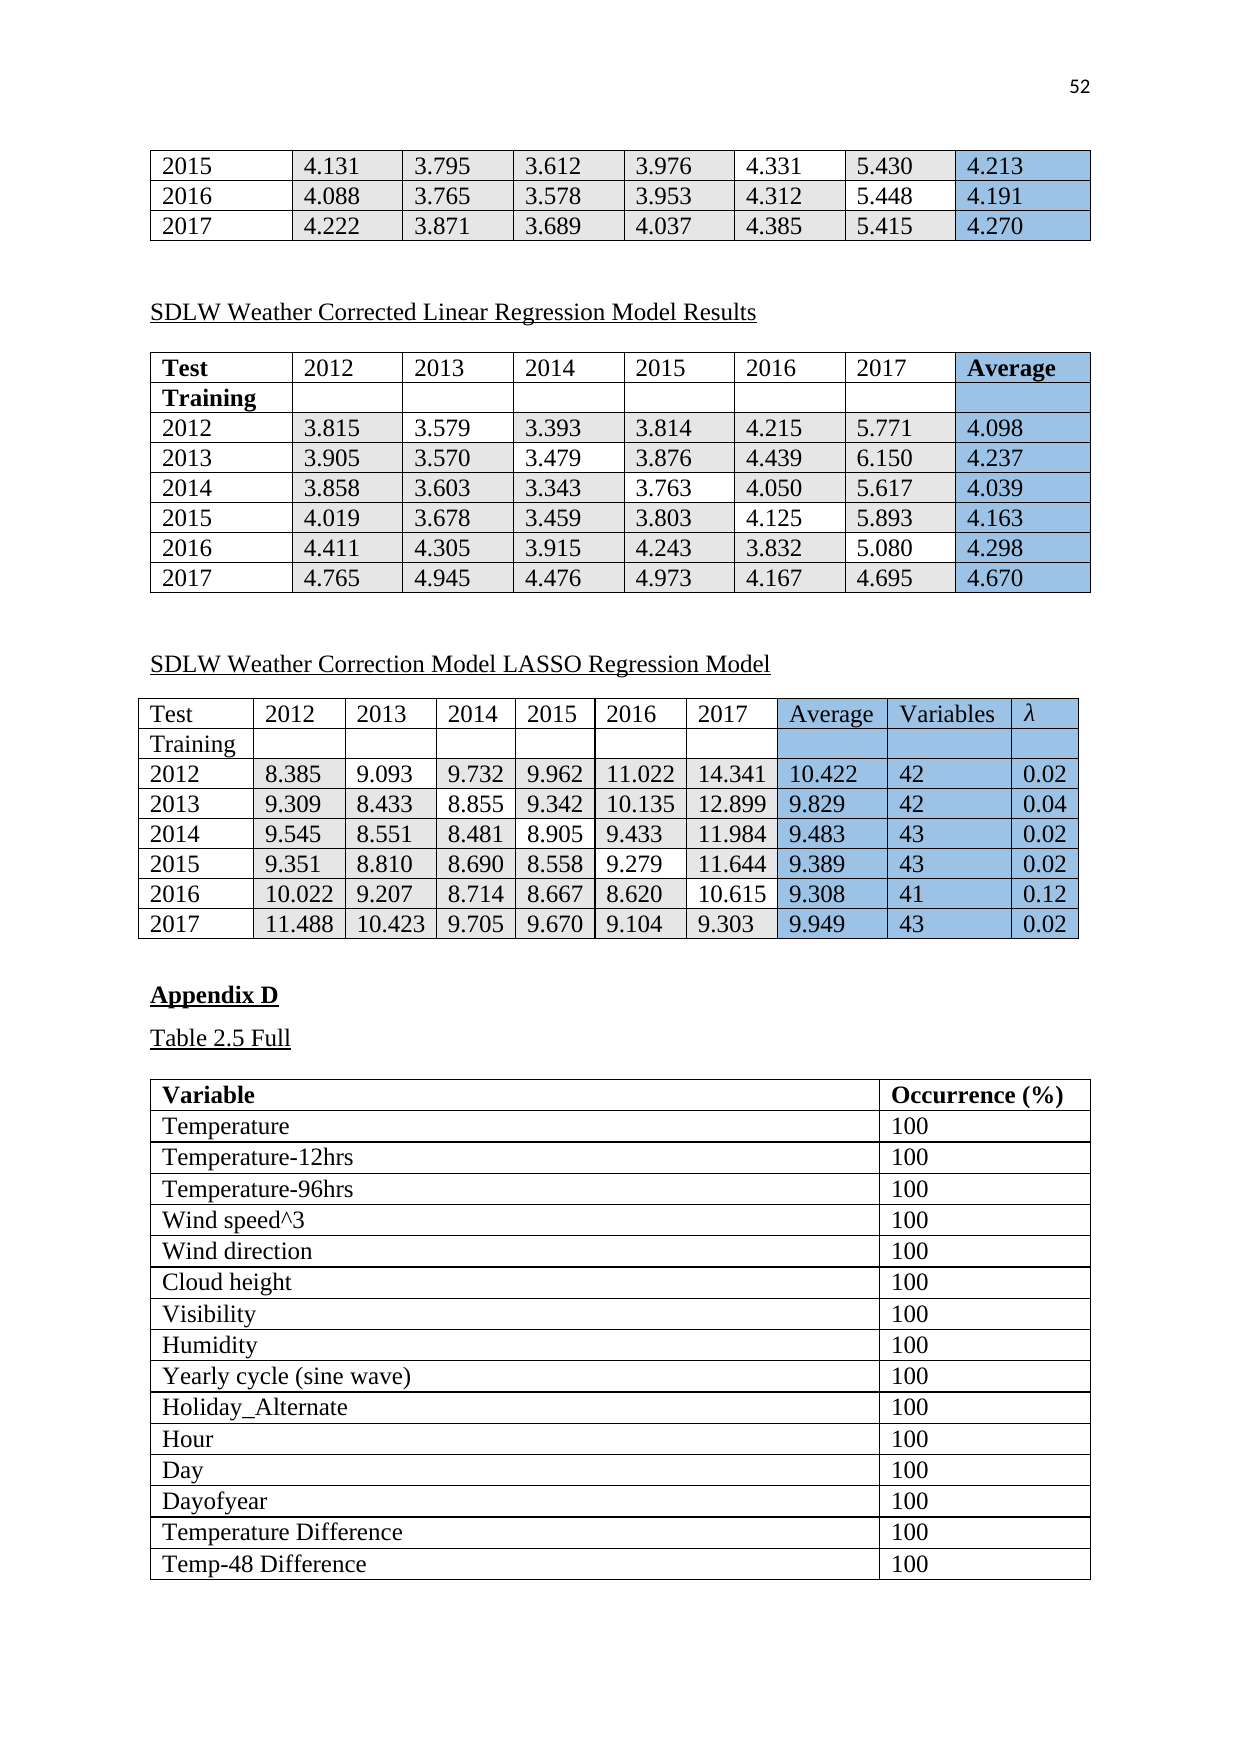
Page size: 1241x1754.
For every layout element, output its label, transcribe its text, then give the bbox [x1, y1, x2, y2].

table_cell 4.670 [956, 563, 1090, 592]
table_cell 10.022 [254, 879, 345, 908]
table_header Average [956, 353, 1090, 382]
table_header 2013 [346, 699, 436, 728]
table_cell Temp-48 Difference [151, 1549, 879, 1579]
table_cell 2016 [151, 533, 292, 562]
table_cell 9.309 [254, 789, 345, 818]
table_cell 4.305 [403, 533, 513, 562]
table_cell [254, 729, 345, 758]
table_cell 41 [888, 879, 1011, 908]
table_cell 100 [880, 1205, 1090, 1235]
table_cell 2016 [139, 879, 253, 908]
table_cell 4.312 [735, 181, 845, 210]
table_header 2014 [514, 353, 624, 382]
table_cell 4.385 [735, 211, 845, 240]
table_cell Dayofyear [151, 1486, 879, 1516]
table_cell [735, 383, 845, 412]
table_cell [956, 383, 1090, 412]
table_cell Holiday_Alternate [151, 1393, 879, 1423]
table_cell 2017 [151, 211, 292, 240]
table_header 2015 [516, 699, 594, 728]
table_cell 3.603 [403, 473, 513, 502]
table_cell Training [151, 383, 292, 412]
table_cell 43 [888, 849, 1011, 878]
table_cell [293, 383, 402, 412]
table_cell 2016 [151, 181, 292, 210]
table_cell 4.163 [956, 503, 1090, 532]
table_cell 5.430 [846, 151, 955, 180]
table_cell [846, 383, 955, 412]
table_cell 5.080 [846, 533, 955, 562]
table_cell 9.483 [778, 819, 887, 848]
table_cell 11.984 [687, 819, 777, 848]
table_cell 4.222 [293, 211, 402, 240]
table_cell 0.02 [1012, 849, 1078, 878]
table_cell Day [151, 1455, 879, 1485]
table_cell 4.765 [293, 563, 402, 592]
table_cell 2017 [139, 909, 253, 938]
table_cell 3.876 [625, 443, 734, 472]
table_header 2014 [437, 699, 515, 728]
table_cell 42 [888, 759, 1011, 788]
table_cell 3.832 [735, 533, 845, 562]
table_cell 9.351 [254, 849, 345, 878]
table_header 2012 [254, 699, 345, 728]
table_cell 8.385 [254, 759, 345, 788]
table_cell 4.243 [625, 533, 734, 562]
table_cell 4.019 [293, 503, 402, 532]
table_cell 9.207 [346, 879, 436, 908]
table_cell 9.104 [596, 909, 686, 938]
table_cell 100 [880, 1361, 1090, 1391]
table_cell 9.705 [437, 909, 515, 938]
table_cell 11.644 [687, 849, 777, 878]
table_cell 3.814 [625, 413, 734, 442]
table_cell 3.612 [514, 151, 624, 180]
table_cell 43 [888, 909, 1011, 938]
table_cell 0.04 [1012, 789, 1078, 818]
table_header 2017 [687, 699, 777, 728]
table_cell 4.037 [625, 211, 734, 240]
table_cell 4.973 [625, 563, 734, 592]
table_header 2015 [625, 353, 734, 382]
table_cell 3.343 [514, 473, 624, 502]
table_cell 3.579 [403, 413, 513, 442]
table_cell 9.279 [596, 849, 686, 878]
table_cell Temperature [151, 1111, 879, 1141]
text Table 2.5 Full [150, 1023, 1090, 1052]
table_cell 8.714 [437, 879, 515, 908]
table_cell 3.871 [403, 211, 513, 240]
table_cell 4.298 [956, 533, 1090, 562]
table_cell 4.695 [846, 563, 955, 592]
table_cell Hour [151, 1424, 879, 1454]
table_cell 0.12 [1012, 879, 1078, 908]
table_cell 9.545 [254, 819, 345, 848]
table_header Occurrence (%) [880, 1080, 1090, 1110]
table_header 2013 [403, 353, 513, 382]
table_cell 3.393 [514, 413, 624, 442]
table_cell 100 [880, 1393, 1090, 1423]
table_cell Wind speed^3 [151, 1205, 879, 1235]
table_cell Training [139, 729, 253, 758]
table_cell 2014 [139, 819, 253, 848]
table_cell 4.050 [735, 473, 845, 502]
table_cell 4.215 [735, 413, 845, 442]
table_cell [514, 383, 624, 412]
table_cell 3.689 [514, 211, 624, 240]
table_cell 4.131 [293, 151, 402, 180]
table_cell 5.415 [846, 211, 955, 240]
table_cell 4.476 [514, 563, 624, 592]
table_cell 4.270 [956, 211, 1090, 240]
table_cell 4.945 [403, 563, 513, 592]
table_cell 100 [880, 1174, 1090, 1204]
table_cell 5.771 [846, 413, 955, 442]
table_cell 10.135 [596, 789, 686, 818]
table_cell 100 [880, 1330, 1090, 1360]
table_cell Temperature Difference [151, 1518, 879, 1548]
table_cell 0.02 [1012, 909, 1078, 938]
table_cell 2015 [151, 503, 292, 532]
table_cell 4.098 [956, 413, 1090, 442]
table_cell 100 [880, 1549, 1090, 1579]
table_cell [346, 729, 436, 758]
table_cell [888, 729, 1011, 758]
table_cell 43 [888, 819, 1011, 848]
table_header Average [778, 699, 887, 728]
table_cell Humidity [151, 1330, 879, 1360]
table_cell 9.949 [778, 909, 887, 938]
table_header Test [139, 699, 253, 728]
table_cell 4.167 [735, 563, 845, 592]
table_cell [687, 729, 777, 758]
table_cell [778, 729, 887, 758]
table_cell 3.976 [625, 151, 734, 180]
table_cell 2013 [151, 443, 292, 472]
table_cell [596, 729, 686, 758]
table_cell 9.303 [687, 909, 777, 938]
table_cell 4.039 [956, 473, 1090, 502]
table_cell 4.125 [735, 503, 845, 532]
table_header 2017 [846, 353, 955, 382]
table_cell 11.488 [254, 909, 345, 938]
table_cell 2017 [151, 563, 292, 592]
table_cell 9.308 [778, 879, 887, 908]
table_header 2016 [735, 353, 845, 382]
table_cell 8.433 [346, 789, 436, 818]
table_cell 5.448 [846, 181, 955, 210]
table_header 2012 [293, 353, 402, 382]
table_cell 8.620 [596, 879, 686, 908]
table_cell 2013 [139, 789, 253, 818]
table_cell 100 [880, 1143, 1090, 1173]
table_cell 3.570 [403, 443, 513, 472]
table_cell 8.855 [437, 789, 515, 818]
table_cell [516, 729, 594, 758]
table_header Test [151, 353, 292, 382]
table_cell [437, 729, 515, 758]
table_cell Temperature-12hrs [151, 1143, 879, 1173]
table_cell 10.422 [778, 759, 887, 788]
table_cell 9.433 [596, 819, 686, 848]
table_cell 100 [880, 1424, 1090, 1454]
table_cell 9.093 [346, 759, 436, 788]
table_header Variable [151, 1080, 879, 1110]
table_cell 9.732 [437, 759, 515, 788]
table_cell 3.905 [293, 443, 402, 472]
table_cell 100 [880, 1111, 1090, 1141]
table_cell 2014 [151, 473, 292, 502]
table_header [1012, 699, 1078, 728]
subtitle Appendix D [150, 704, 1090, 1009]
table_cell 10.423 [346, 909, 436, 938]
table_cell 2012 [151, 413, 292, 442]
table_header Variables [888, 699, 1011, 728]
table_cell 8.558 [516, 849, 594, 878]
table_cell 100 [880, 1455, 1090, 1485]
table_cell 100 [880, 1486, 1090, 1516]
table_cell 4.088 [293, 181, 402, 210]
table_cell 100 [880, 1299, 1090, 1329]
table_cell 8.667 [516, 879, 594, 908]
table_cell 3.459 [514, 503, 624, 532]
table_cell 4.411 [293, 533, 402, 562]
table_cell 9.962 [516, 759, 594, 788]
table_cell 5.617 [846, 473, 955, 502]
table_cell 8.905 [516, 819, 594, 848]
table_cell 8.481 [437, 819, 515, 848]
table_cell 9.389 [778, 849, 887, 878]
table_cell 4.237 [956, 443, 1090, 472]
table_cell 3.858 [293, 473, 402, 502]
table_cell 9.829 [778, 789, 887, 818]
table_cell 2012 [139, 759, 253, 788]
table_cell 4.213 [956, 151, 1090, 180]
table_cell 12.899 [687, 789, 777, 818]
text SDLW Weather Correction Model LASSO Regression Model [150, 649, 1090, 678]
table_cell 42 [888, 789, 1011, 818]
table_cell 3.915 [514, 533, 624, 562]
table_cell 0.02 [1012, 819, 1078, 848]
table_cell [625, 383, 734, 412]
table_cell 3.795 [403, 151, 513, 180]
table_cell 3.763 [625, 473, 734, 502]
table_cell 3.803 [625, 503, 734, 532]
table_cell 10.615 [687, 879, 777, 908]
text SDLW Weather Corrected Linear Regression Model Results [150, 297, 1090, 325]
table_cell 3.678 [403, 503, 513, 532]
table_cell 8.810 [346, 849, 436, 878]
table_cell Wind direction [151, 1236, 879, 1266]
table_cell Cloud height [151, 1268, 879, 1298]
table_cell 100 [880, 1268, 1090, 1298]
table_cell 4.439 [735, 443, 845, 472]
table_cell 9.342 [516, 789, 594, 818]
table_cell Temperature-96hrs [151, 1174, 879, 1204]
table_cell 3.815 [293, 413, 402, 442]
table_cell 100 [880, 1518, 1090, 1548]
table_cell 0.02 [1012, 759, 1078, 788]
table_cell 9.670 [516, 909, 594, 938]
table_cell 4.331 [735, 151, 845, 180]
table_cell 3.578 [514, 181, 624, 210]
table_cell 4.191 [956, 181, 1090, 210]
table_cell 3.479 [514, 443, 624, 472]
table_cell 100 [880, 1236, 1090, 1266]
table_cell 8.551 [346, 819, 436, 848]
table_cell Yearly cycle (sine wave) [151, 1361, 879, 1391]
table_cell 14.341 [687, 759, 777, 788]
table_cell Visibility [151, 1299, 879, 1329]
table_cell 11.022 [596, 759, 686, 788]
table_cell [403, 383, 513, 412]
table_cell 3.953 [625, 181, 734, 210]
table_cell 2015 [139, 849, 253, 878]
table_cell 2015 [151, 151, 292, 180]
table_cell 3.765 [403, 181, 513, 210]
table_cell 5.893 [846, 503, 955, 532]
table_cell 8.690 [437, 849, 515, 878]
table_cell [1012, 729, 1078, 758]
table_header 2016 [596, 699, 686, 728]
table_cell 6.150 [846, 443, 955, 472]
